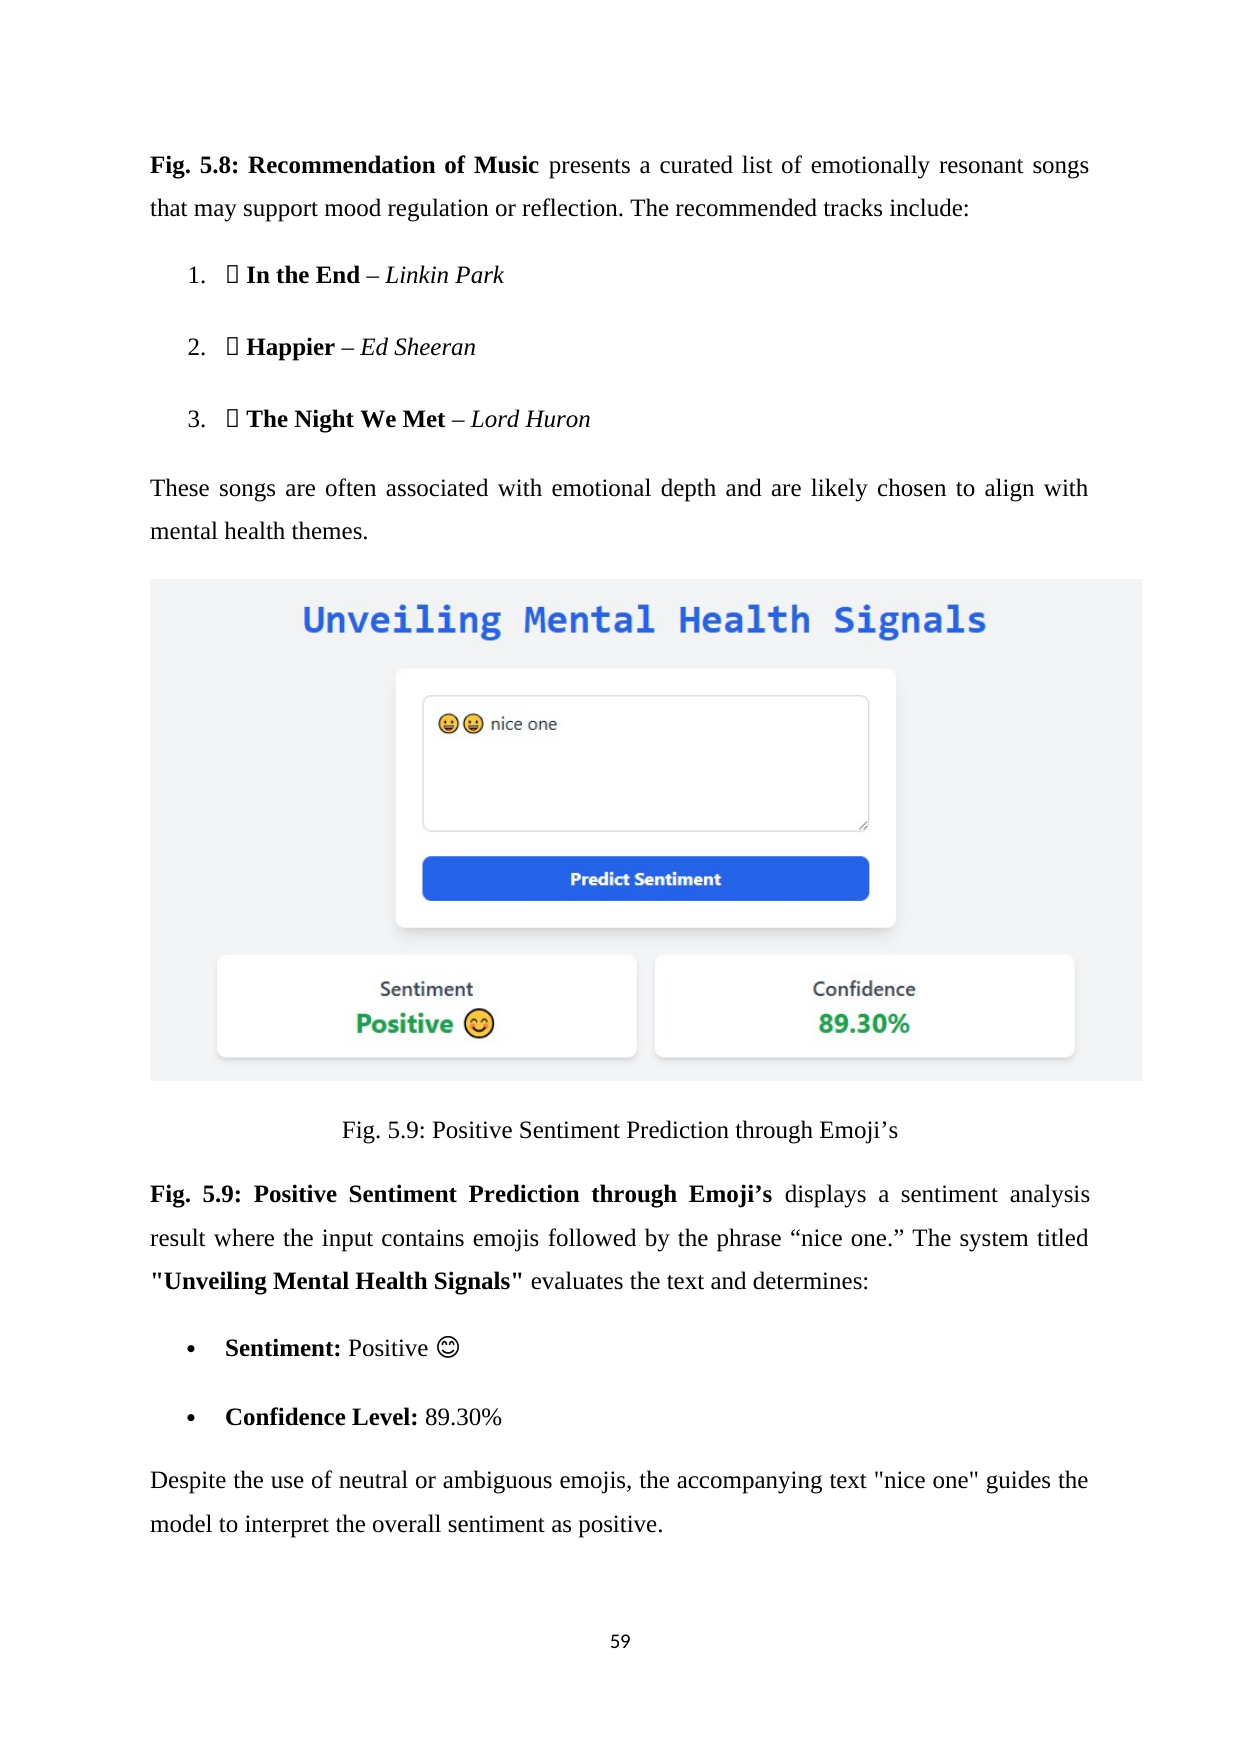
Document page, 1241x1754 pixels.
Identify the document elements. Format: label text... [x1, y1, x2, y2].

text Fig. 5.9: Positive Sentiment Prediction through Emoji’s [150, 1116, 1090, 1144]
text Fig. 5.8: Recommendation of Music presents a curated list of emotionally resonant songs that may support mood regulation or reflection. The recommended tracks include: [150, 150, 1090, 222]
list 🎵 Happier – Ed Sheeran [187, 329, 1090, 363]
picture [150, 579, 1143, 1081]
text These songs are often associated with emotional depth and are likely chosen to align with mental health themes. [150, 473, 1090, 544]
list Confidence Level: 89.30% [187, 1402, 1090, 1430]
text Fig. 5.9: Positive Sentiment Prediction through Emoji’s displays a sentiment analysis result where the input contains emojis followed by the phrase “nice one.” The system titled "Unveiling Mental Health Signals" evaluates the text and determines: [150, 1179, 1090, 1294]
list Sentiment: Positive 😊 [187, 1330, 1090, 1364]
list 🎵 The Night We Met – Lord Huron [187, 401, 1090, 435]
list 🎵 In the End – Linkin Park [187, 257, 1090, 291]
text Despite the use of neutral or ambiguous emojis, the accompanying text "nice one" guides the model to interpret the overall sentiment as positive. [150, 1466, 1090, 1537]
